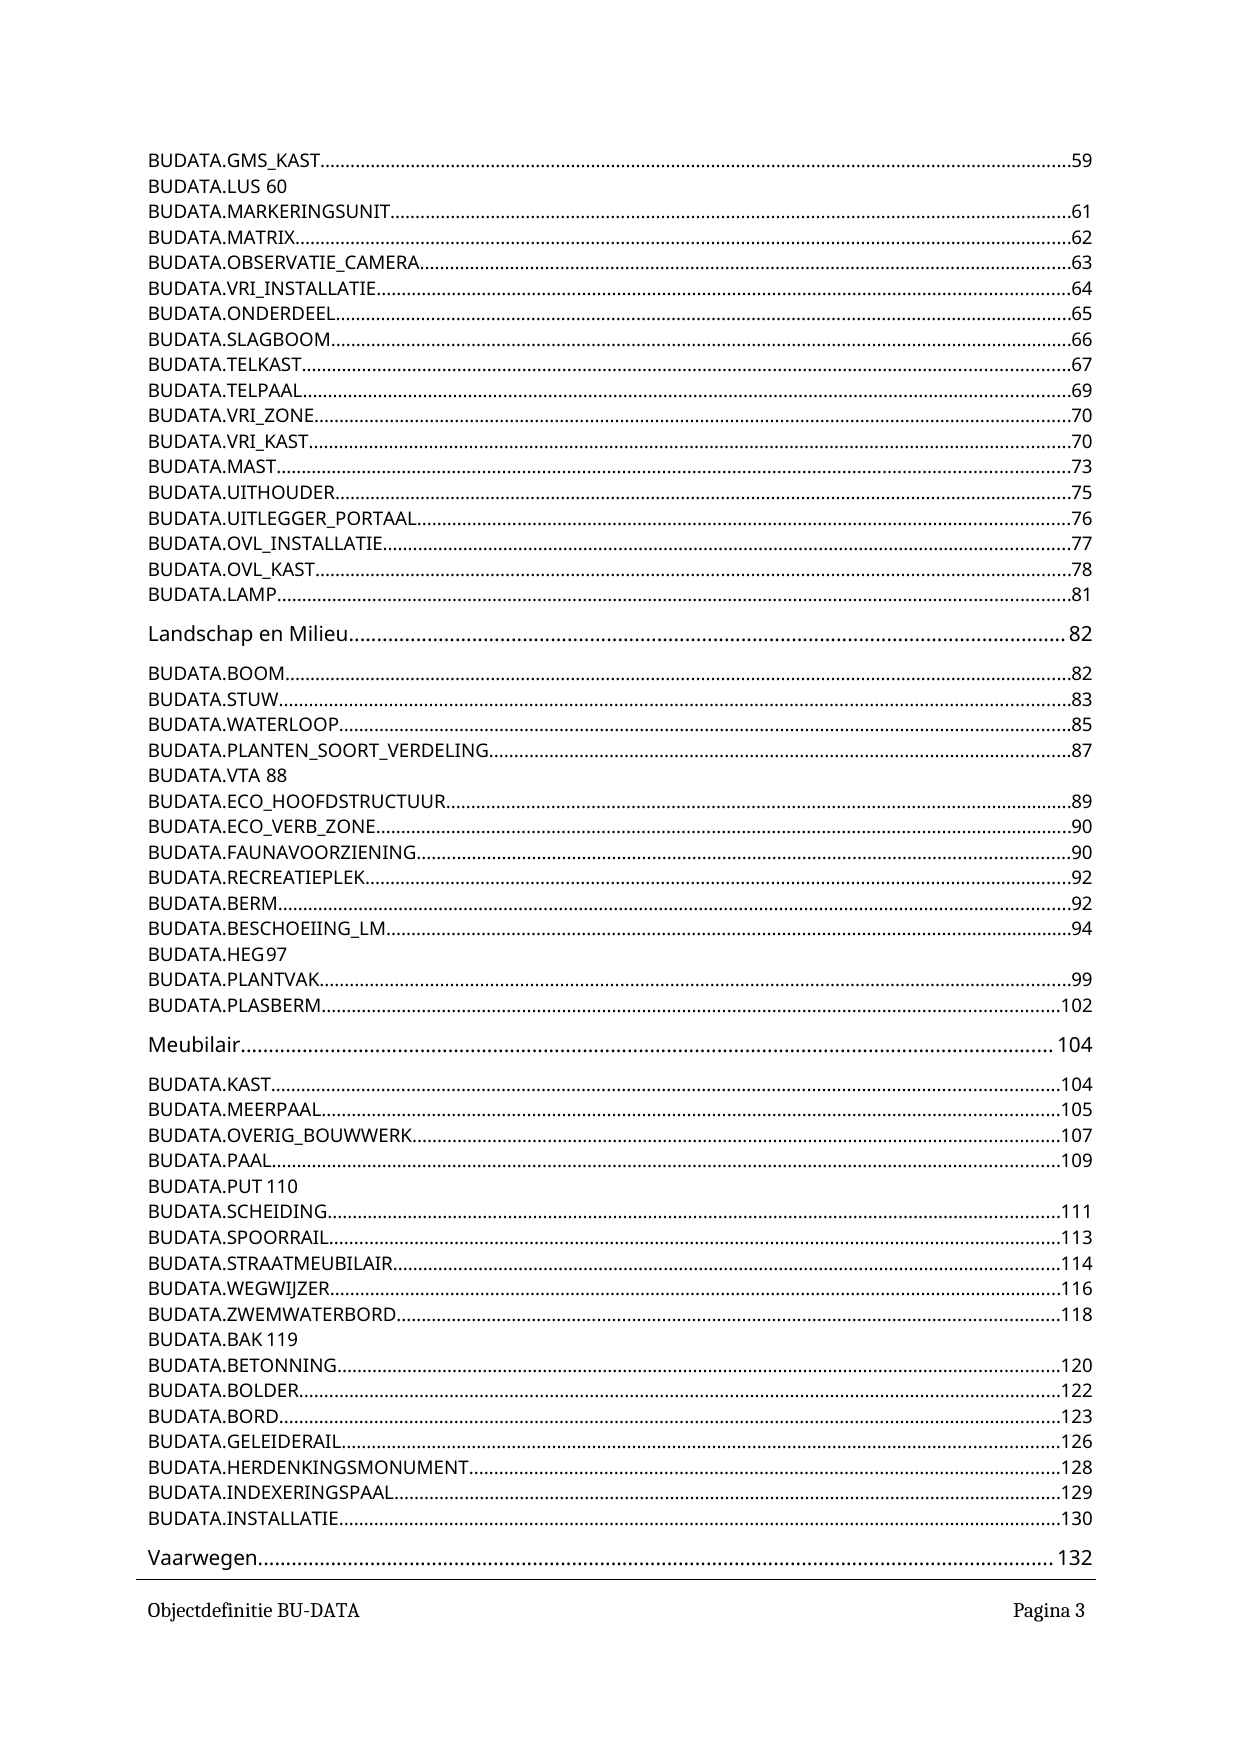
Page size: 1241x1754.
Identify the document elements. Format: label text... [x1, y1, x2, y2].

text BUDATA.WEGWIJZER 116 [148, 1275, 1093, 1301]
text BUDATA.PAAL 109 [148, 1148, 1093, 1173]
text BUDATA.TELPAAL 69 [148, 377, 1093, 403]
text BUDATA.FAUNAVOORZIENING 90 [148, 839, 1093, 864]
text BUDATA.STRAATMEUBILAIR 114 [148, 1250, 1093, 1275]
text BUDATA.PLANTEN_SOORT_VERDELING 87 [148, 737, 1093, 762]
text BUDATA.GMS_KAST 59 [148, 148, 1093, 173]
text BUDATA.VTA 88 [148, 762, 1093, 788]
text BUDATA.MAST 73 [148, 454, 1093, 479]
text BUDATA.TELKAST 67 [148, 352, 1093, 377]
text BUDATA.HERDENKINGSMONUMENT 128 [148, 1454, 1093, 1479]
text BUDATA.BOLDER 122 [148, 1377, 1093, 1403]
text BUDATA.OVL_KAST 78 [148, 556, 1093, 581]
text BUDATA.PLASBERM 102 [148, 992, 1093, 1018]
text BUDATA.OVERIG_BOUWWERK 107 [148, 1122, 1093, 1148]
text BUDATA.BAK 119 [148, 1326, 1093, 1352]
text BUDATA.STUW 83 [148, 686, 1093, 711]
text BUDATA.MATRIX 62 [148, 224, 1093, 250]
text BUDATA.ECO_HOOFDSTRUCTUUR 89 [148, 788, 1093, 813]
text Meubilair 104 [148, 1030, 1093, 1059]
text BUDATA.LAMP 81 [148, 581, 1093, 607]
text BUDATA.KAST 104 [148, 1071, 1093, 1097]
text BUDATA.MARKERINGSUNIT 61 [148, 199, 1093, 224]
text BUDATA.UITLEGGER_PORTAAL 76 [148, 505, 1093, 530]
text BUDATA.SCHEIDING 111 [148, 1199, 1093, 1224]
text BUDATA.VRI_INSTALLATIE 64 [148, 275, 1093, 301]
text Vaarwegen 132 [148, 1543, 1093, 1571]
text BUDATA.VRI_KAST 70 [148, 428, 1093, 454]
text BUDATA.RECREATIEPLEK 92 [148, 864, 1093, 890]
text BUDATA.PUT 110 [148, 1173, 1093, 1199]
text BUDATA.WATERLOOP 85 [148, 711, 1093, 737]
text BUDATA.INSTALLATIE 130 [148, 1505, 1093, 1531]
text BUDATA.BESCHOEIING_LM 94 [148, 916, 1093, 941]
text BUDATA.BERM 92 [148, 890, 1093, 916]
text BUDATA.ZWEMWATERBORD 118 [148, 1301, 1093, 1326]
text BUDATA.ONDERDEEL 65 [148, 301, 1093, 326]
text BUDATA.OBSERVATIE_CAMERA 63 [148, 250, 1093, 275]
text BUDATA.OVL_INSTALLATIE 77 [148, 530, 1093, 556]
text BUDATA.BOOM 82 [148, 660, 1093, 686]
text BUDATA.BETONNING 120 [148, 1352, 1093, 1377]
text BUDATA.HEG 97 [148, 941, 1093, 967]
text BUDATA.MEERPAAL 105 [148, 1097, 1093, 1122]
text Landschap en Milieu 82 [148, 619, 1093, 648]
text BUDATA.LUS 60 [148, 173, 1093, 199]
text BUDATA.INDEXERINGSPAAL 129 [148, 1479, 1093, 1505]
text BUDATA.SPOORRAIL 113 [148, 1224, 1093, 1250]
text BUDATA.BORD 123 [148, 1403, 1093, 1428]
text BUDATA.VRI_ZONE 70 [148, 403, 1093, 428]
text BUDATA.UITHOUDER 75 [148, 479, 1093, 505]
text BUDATA.PLANTVAK 99 [148, 967, 1093, 992]
text BUDATA.GELEIDERAIL 126 [148, 1428, 1093, 1454]
text BUDATA.SLAGBOOM 66 [148, 326, 1093, 352]
text BUDATA.ECO_VERB_ZONE 90 [148, 813, 1093, 839]
